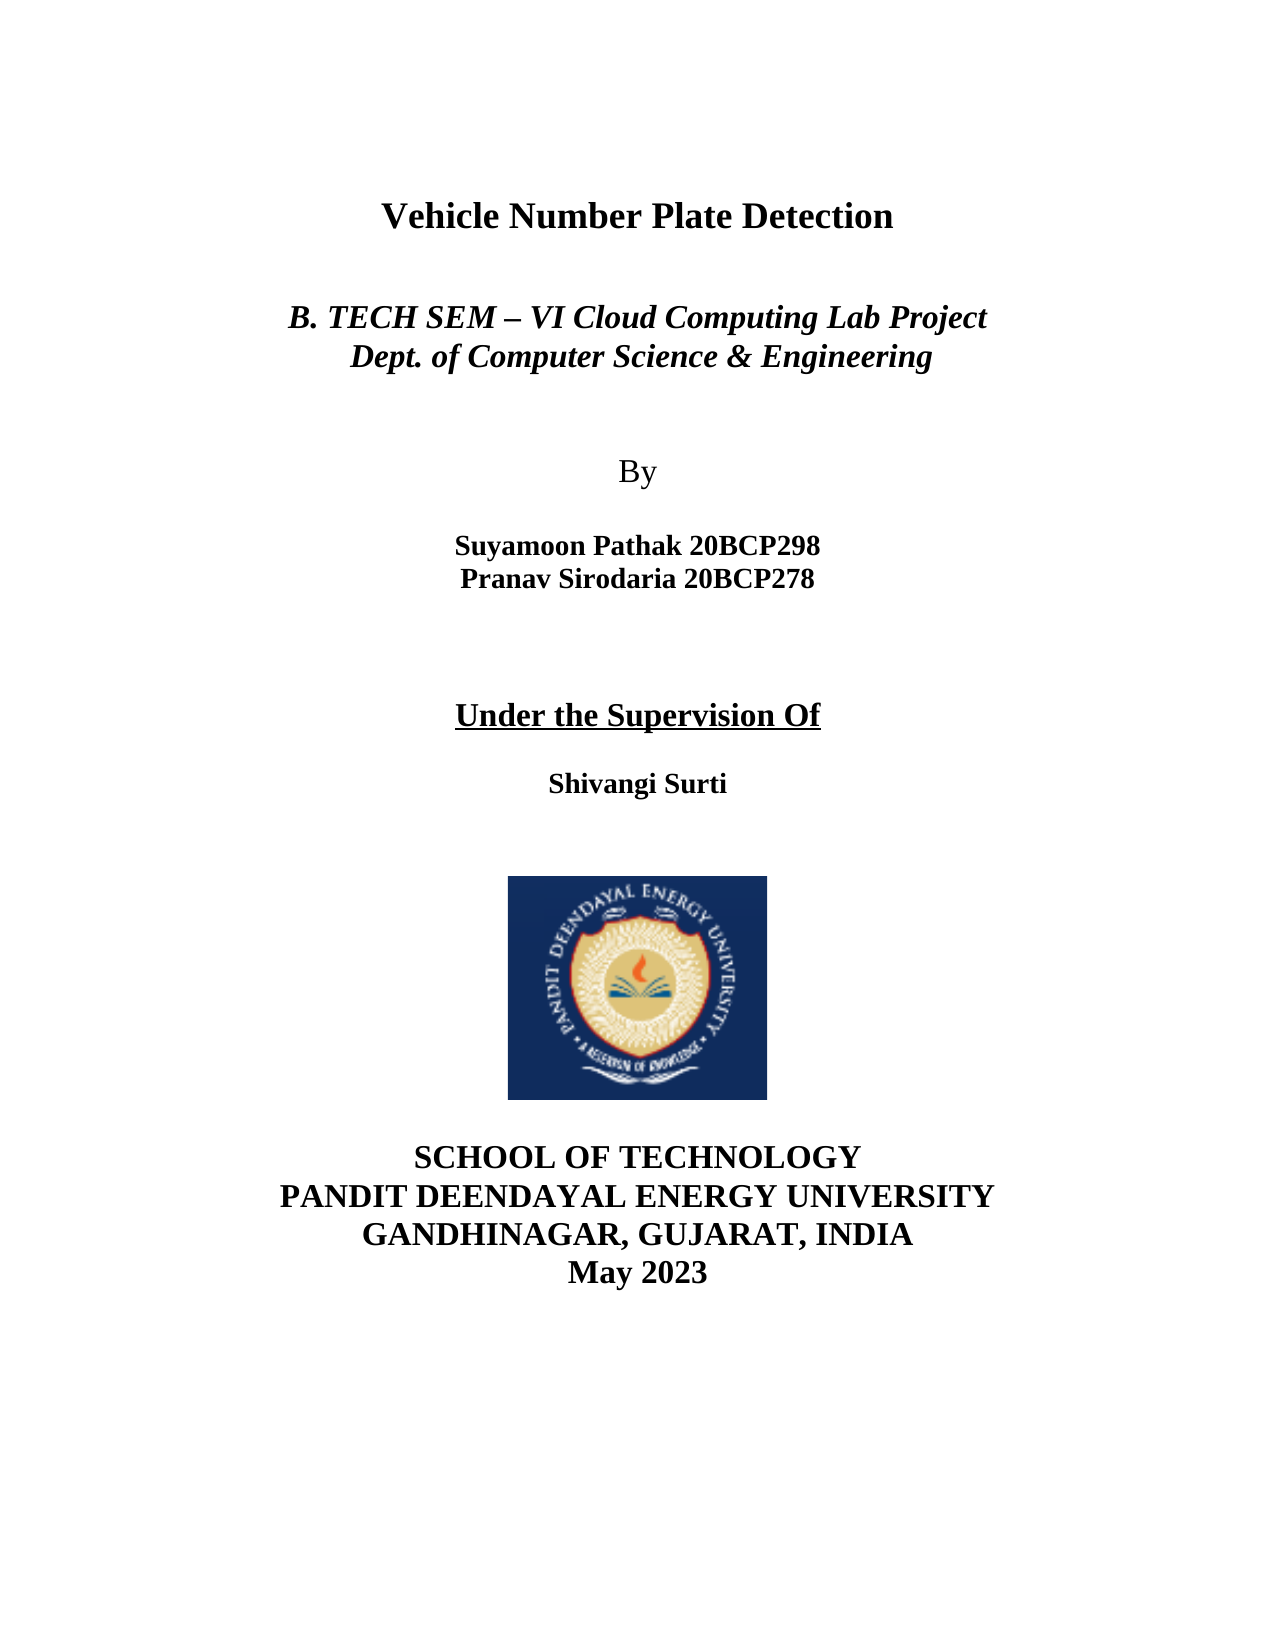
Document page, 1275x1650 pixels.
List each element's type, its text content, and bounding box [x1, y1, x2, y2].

text Shivangi Surti [150, 767, 1125, 800]
text PANDIT DEENDAYAL ENERGY UNIVERSITY [150, 1176, 1125, 1214]
text B. TECH SEM – VI Cloud Computing Lab Project [150, 298, 1125, 336]
text May 2023 [150, 1253, 1125, 1291]
text SCHOOL OF TECHNOLOGY [150, 1138, 1125, 1176]
text Under the Supervision Of [150, 695, 1125, 733]
text By [150, 451, 1125, 489]
text Pranav Sirodaria 20BCP278 [150, 561, 1125, 595]
text GANDHINAGAR, GUJARAT, INDIA [150, 1214, 1125, 1253]
picture [507, 876, 768, 1100]
text Vehicle Number Plate Detection [150, 193, 1125, 236]
text Suyamoon Pathak 20BCP298 [150, 528, 1125, 561]
text Dept. of Computer Science & Engineering [150, 336, 1125, 374]
